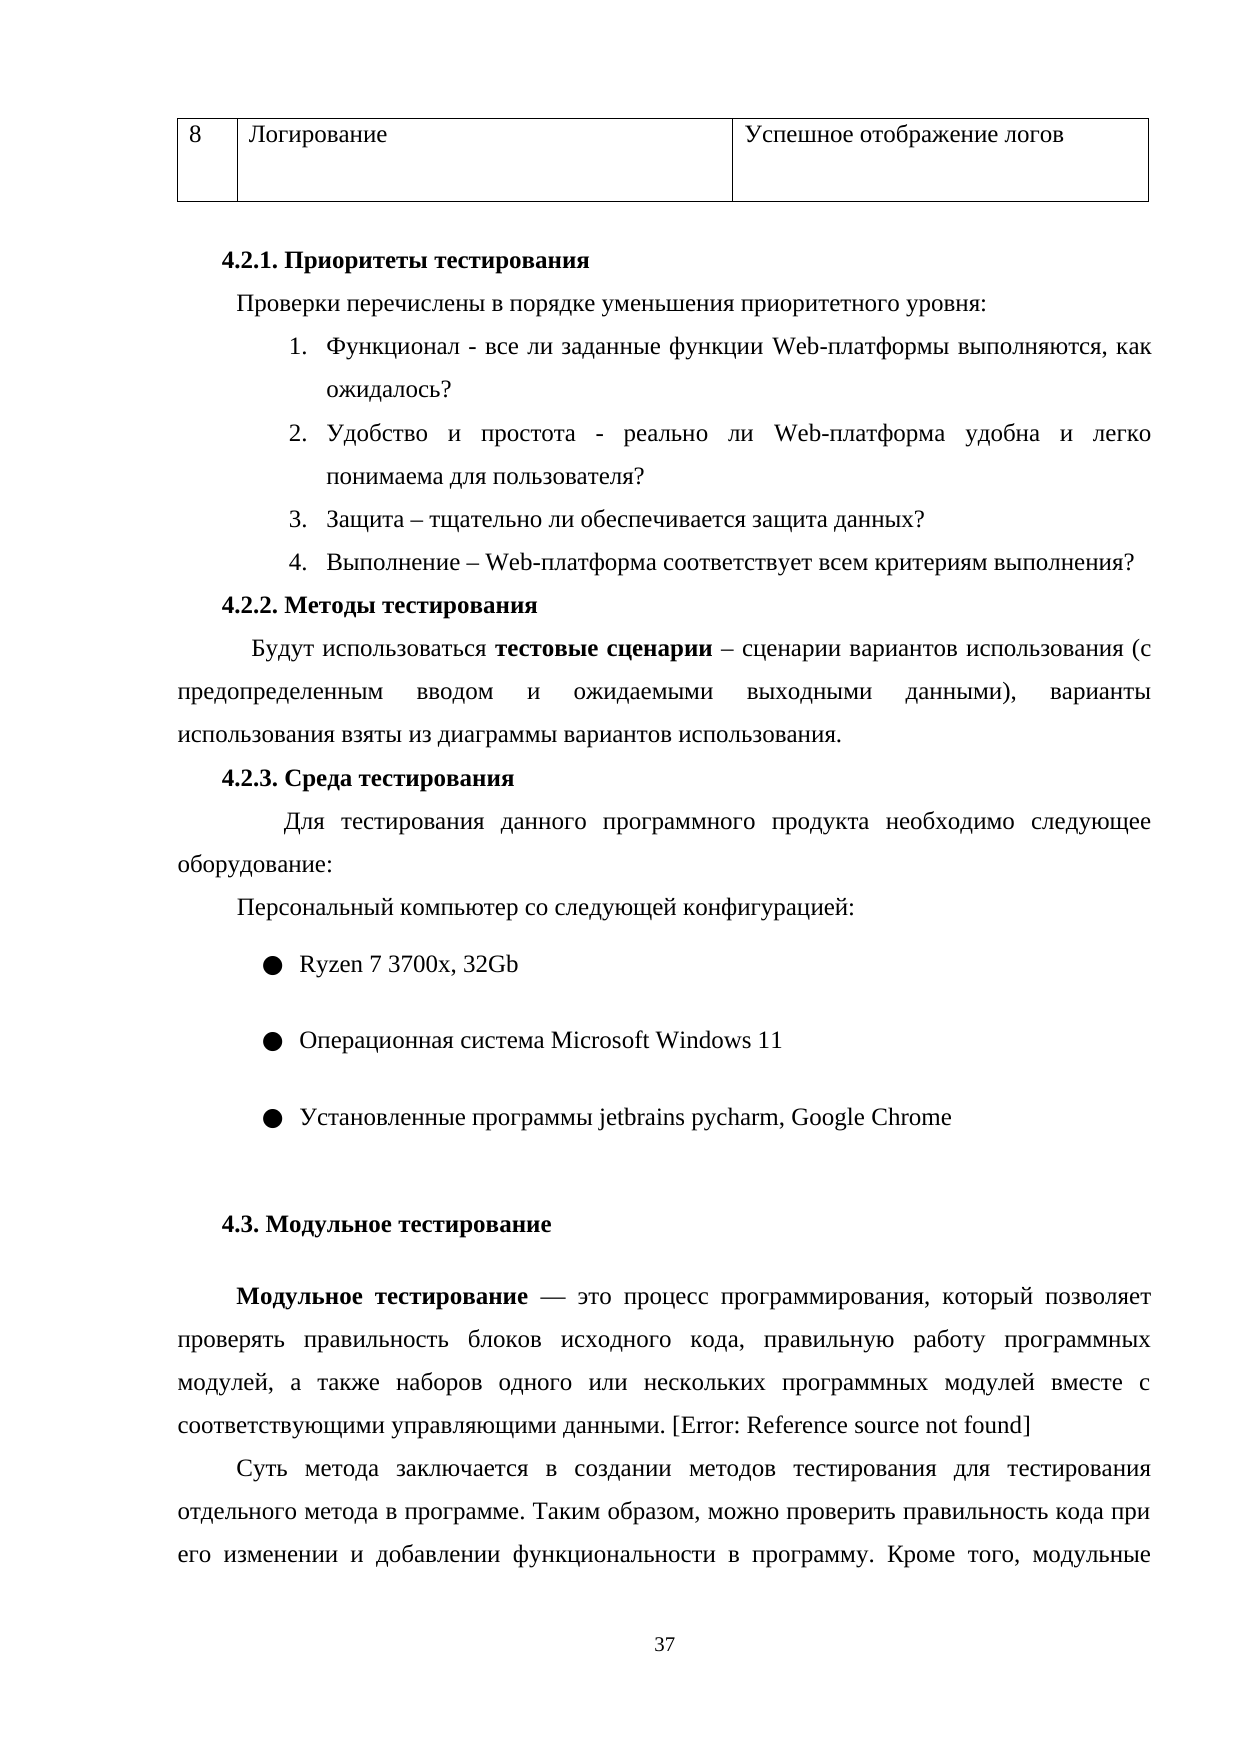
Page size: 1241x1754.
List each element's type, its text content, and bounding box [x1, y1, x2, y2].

table_cell Логирование [238, 119, 732, 201]
list Функционал - все ли заданные функции Web-платформы выполняются, как ожидалось? [288, 331, 1152, 403]
list Установленные программы jetbrains pycharm, Google Chrome [262, 1089, 1152, 1140]
subtitle 4.2.2. Методы тестирования [222, 590, 1152, 619]
subtitle 4.2.1. Приоритеты тестирования [222, 245, 1152, 274]
list Защита – тщательно ли обеспечивается защита данных? [288, 504, 1152, 533]
text Будут использоваться тестовые сценарии – сценарии вариантов использования (с предопределенным вводом и ожидаемыми выходными данными), варианты использования взяты из диаграммы вариантов использования. [177, 633, 1152, 748]
subtitle 4.3. Модульное тестирование [222, 1209, 1152, 1238]
subtitle 4.2.3. Среда тестирования [222, 763, 1152, 791]
list Операционная система Microsoft Windows 11 [262, 1012, 1152, 1063]
list Удобство и простота - реально ли Web-платформа удобна и легко понимаема для пользователя? [288, 418, 1152, 489]
table_cell Успешное отображение логов [733, 119, 1148, 201]
text Для тестирования данного программного продукта необходимо следующее оборудование: [177, 806, 1152, 878]
table_cell 8 [178, 119, 237, 201]
text Проверки перечислены в порядке уменьшения приоритетного уровня: [177, 288, 1152, 317]
text Персональный компьютер со следующей конфигурацией: [224, 892, 1152, 921]
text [177, 1453, 1152, 1568]
list Ryzen 7 3700x, 32Gb [262, 935, 1152, 986]
list Выполнение – Web-платформа соответствует всем критериям выполнения? [288, 547, 1152, 576]
